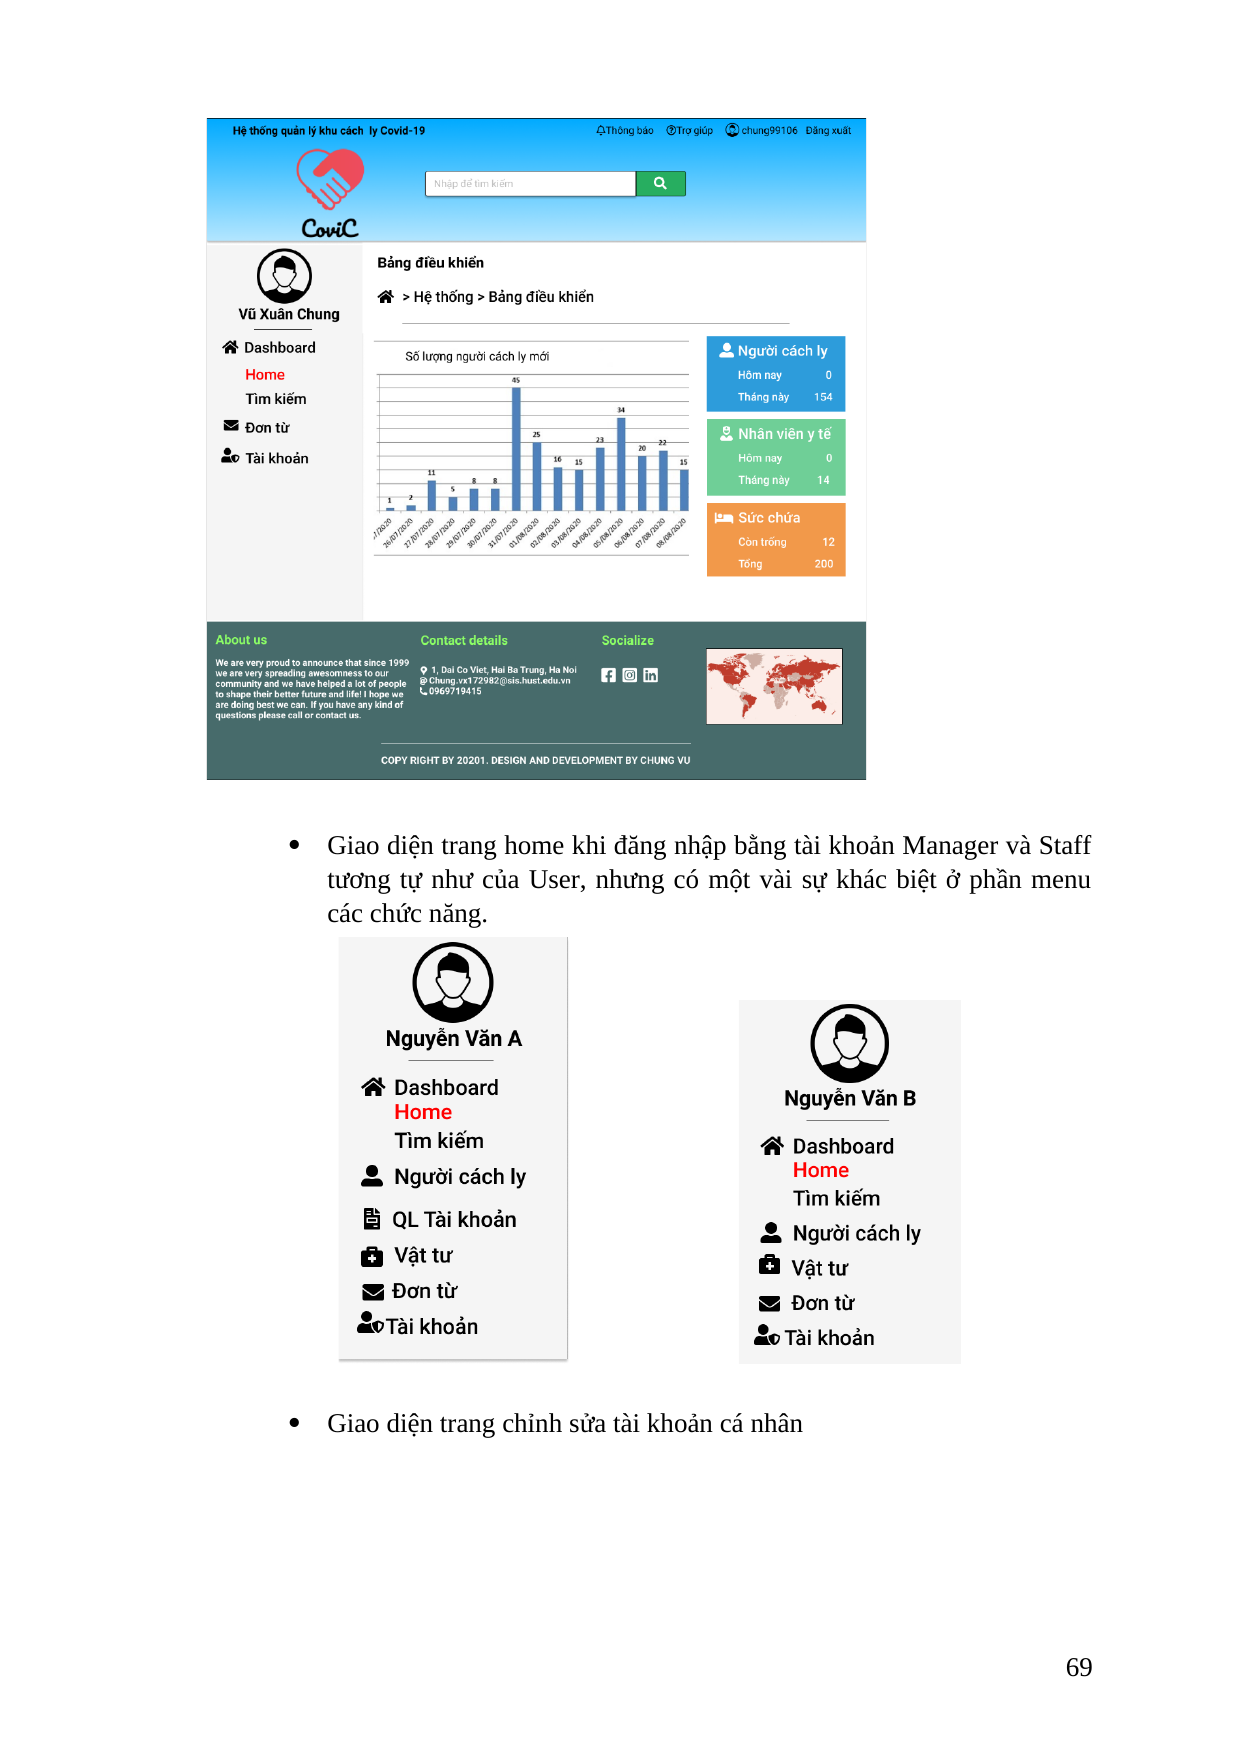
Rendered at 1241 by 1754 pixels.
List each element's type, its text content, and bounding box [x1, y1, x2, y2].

picture [738, 1000, 961, 1364]
picture [206, 134, 867, 780]
picture [338, 937, 570, 1364]
list Giao diện trang chỉnh sửa tài khoản cá nhân [289, 1407, 1092, 1438]
list Giao diện trang home khi đăng nhập bằng tài khoản Manager và Staff tương tự như của User, nhưng có một vài sự khác biệt ở phần menu các chức năng. [289, 829, 1092, 928]
